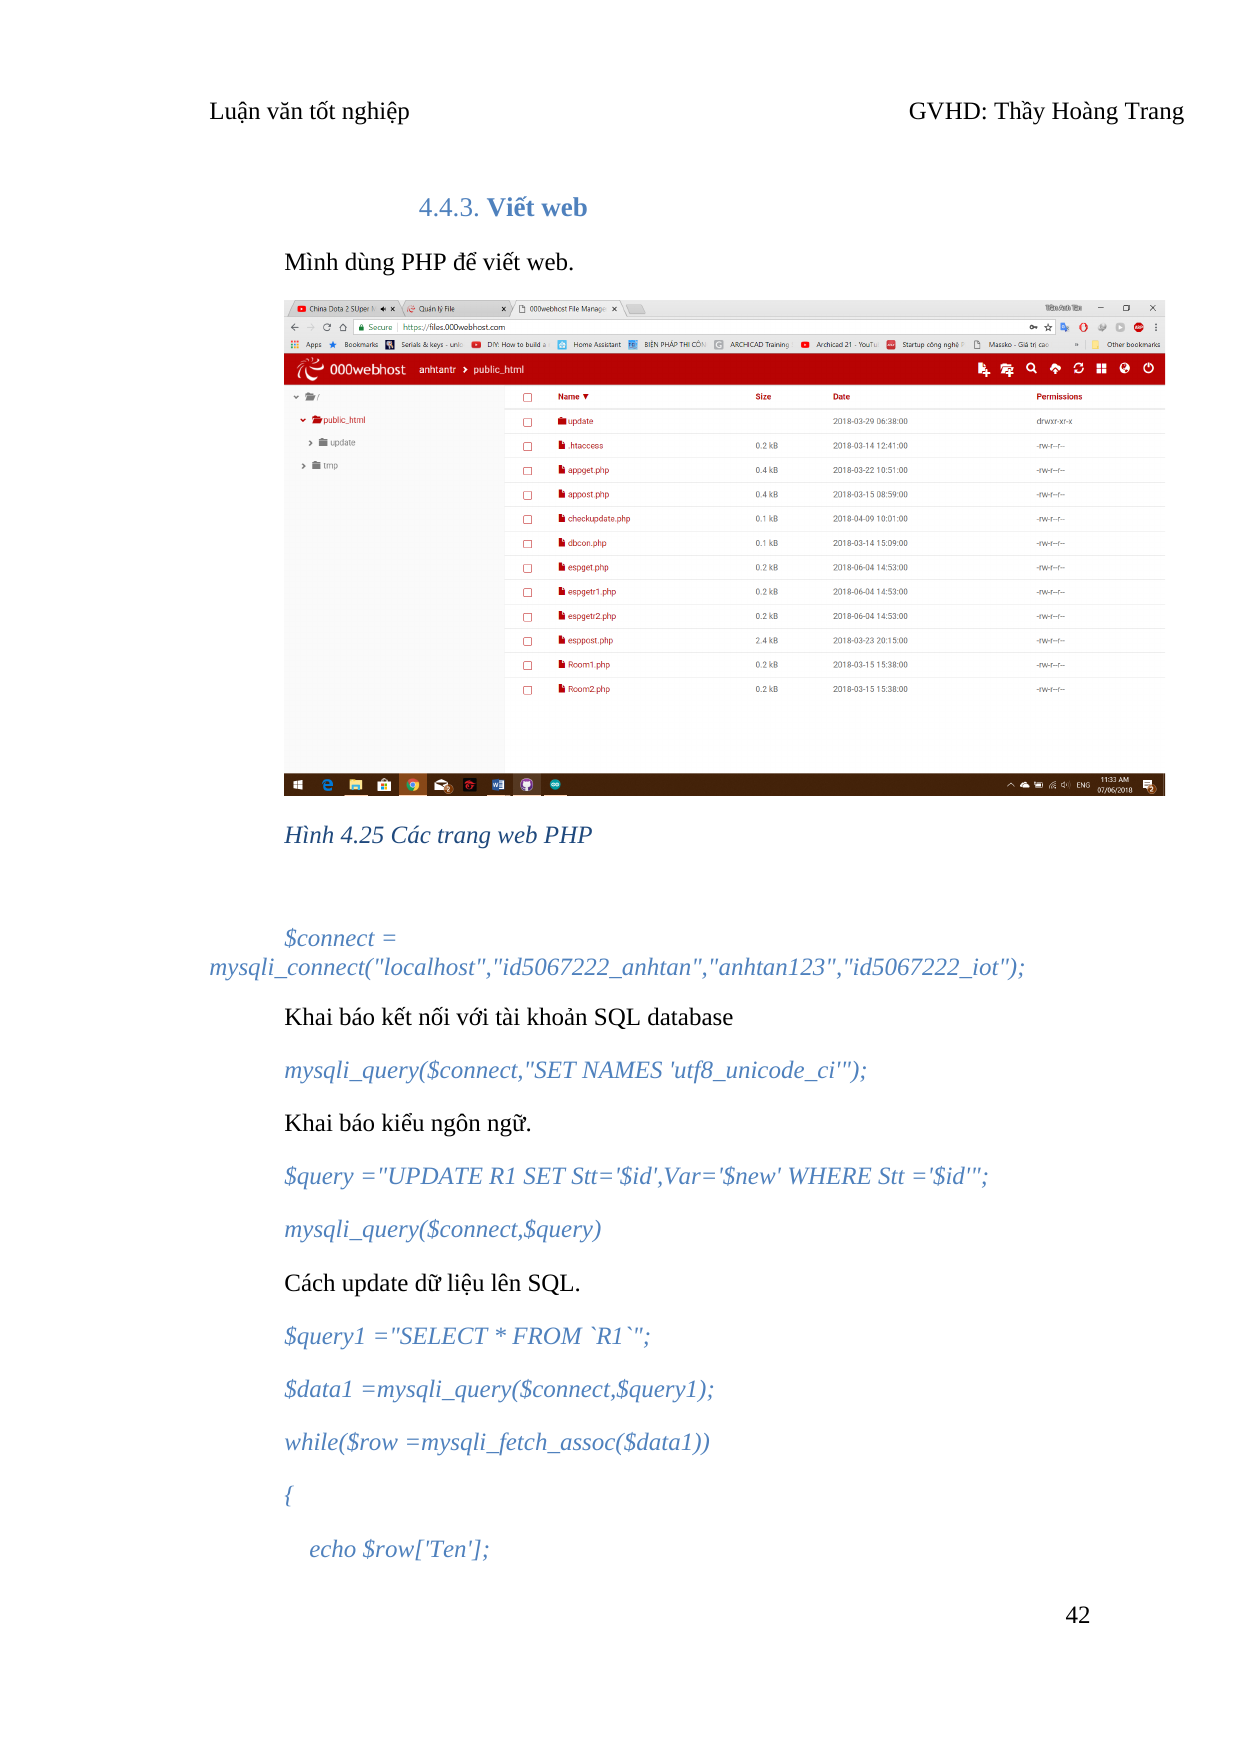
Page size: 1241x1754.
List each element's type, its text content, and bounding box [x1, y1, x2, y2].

text Khai báo kết nối với tài khoản SQL database [209, 1002, 1090, 1030]
text $connect = mysqli_connect("localhost","id5067222_anhtan","anhtan123","id5067222_iot"); [209, 923, 1090, 981]
subtitle Viết web [344, 191, 1090, 222]
text $query1 ="SELECT * FROM `R1`"; [209, 1321, 1090, 1350]
text Mình dùng PHP để viết web. [209, 247, 1090, 276]
text Cách update dữ liệu lên SQL. [209, 1268, 1090, 1296]
text echo $row['Ten']; [209, 1534, 1090, 1563]
text { [209, 1481, 1090, 1509]
picture [284, 300, 1166, 796]
text mysqli_query($connect,"SET NAMES 'utf8_unicode_ci'"); [209, 1055, 1090, 1083]
text mysqli_query($connect,$query) [209, 1214, 1090, 1243]
text while($row =mysqli_fetch_assoc($data1)) [209, 1427, 1090, 1456]
text Khai báo kiểu ngôn ngữ. [209, 1108, 1090, 1137]
text $query ="UPDATE R1 SET Stt='$id',Var='$new' WHERE Stt ='$id'"; [209, 1161, 1090, 1190]
text $data1 =mysqli_query($connect,$query1); [209, 1374, 1090, 1403]
